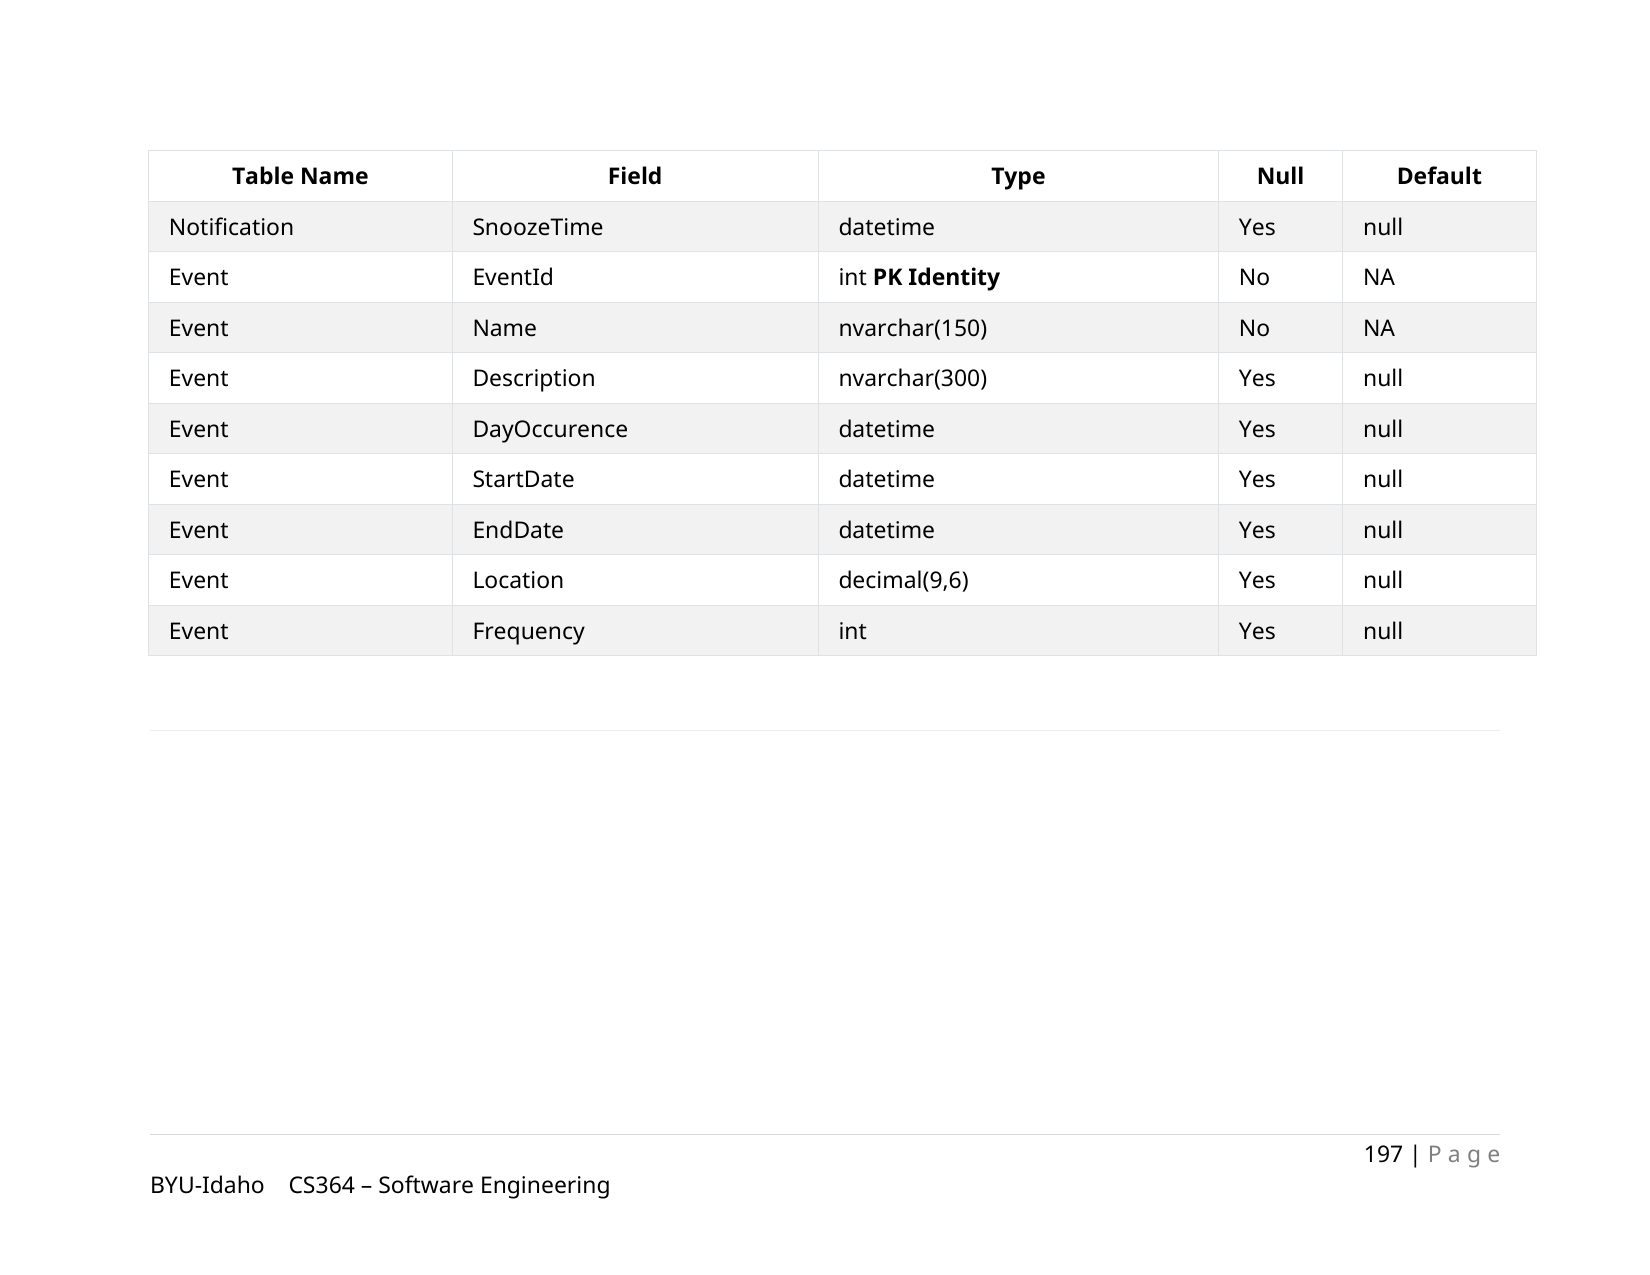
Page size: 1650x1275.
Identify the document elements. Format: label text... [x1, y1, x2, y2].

table_cell Yes [1219, 202, 1342, 251]
table_cell datetime [819, 454, 1218, 504]
table_cell Yes [1219, 505, 1342, 554]
table_cell Yes [1219, 606, 1342, 655]
table_header Type [819, 151, 1218, 201]
table_cell No [1219, 303, 1342, 352]
table_cell EventId [453, 252, 818, 302]
table_cell Event [149, 404, 452, 453]
table_cell int PK Identity [819, 252, 1218, 302]
table_cell Description [453, 353, 818, 403]
table_cell Name [453, 303, 818, 352]
table_cell null [1343, 555, 1536, 605]
table_cell SnoozeTime [453, 202, 818, 251]
table_cell Yes [1219, 404, 1342, 453]
table_cell null [1343, 505, 1536, 554]
table_cell Location [453, 555, 818, 605]
table_cell datetime [819, 505, 1218, 554]
table_cell nvarchar(300) [819, 353, 1218, 403]
table_cell Event [149, 353, 452, 403]
table_cell Event [149, 252, 452, 302]
table_cell Yes [1219, 353, 1342, 403]
table_cell EndDate [453, 505, 818, 554]
table_header Null [1219, 151, 1342, 201]
table_cell decimal(9,6) [819, 555, 1218, 605]
table_cell Event [149, 555, 452, 605]
table_cell datetime [819, 202, 1218, 251]
table_cell DayOccurence [453, 404, 818, 453]
table_header Field [453, 151, 818, 201]
table_cell null [1343, 454, 1536, 504]
table_header Default [1343, 151, 1536, 201]
table_cell Notification [149, 202, 452, 251]
table_cell No [1219, 252, 1342, 302]
table_cell Event [149, 303, 452, 352]
table_cell Event [149, 606, 452, 655]
table_cell null [1343, 353, 1536, 403]
table_cell Event [149, 454, 452, 504]
table_cell Frequency [453, 606, 818, 655]
table_cell NA [1343, 252, 1536, 302]
table_header Table Name [149, 151, 452, 201]
table_cell datetime [819, 404, 1218, 453]
table_cell Yes [1219, 454, 1342, 504]
table_cell Event [149, 505, 452, 554]
table_cell null [1343, 404, 1536, 453]
table_cell int [819, 606, 1218, 655]
table_cell NA [1343, 303, 1536, 352]
table_cell nvarchar(150) [819, 303, 1218, 352]
table_cell null [1343, 606, 1536, 655]
table_cell StartDate [453, 454, 818, 504]
table_cell null [1343, 202, 1536, 251]
table_cell Yes [1219, 555, 1342, 605]
